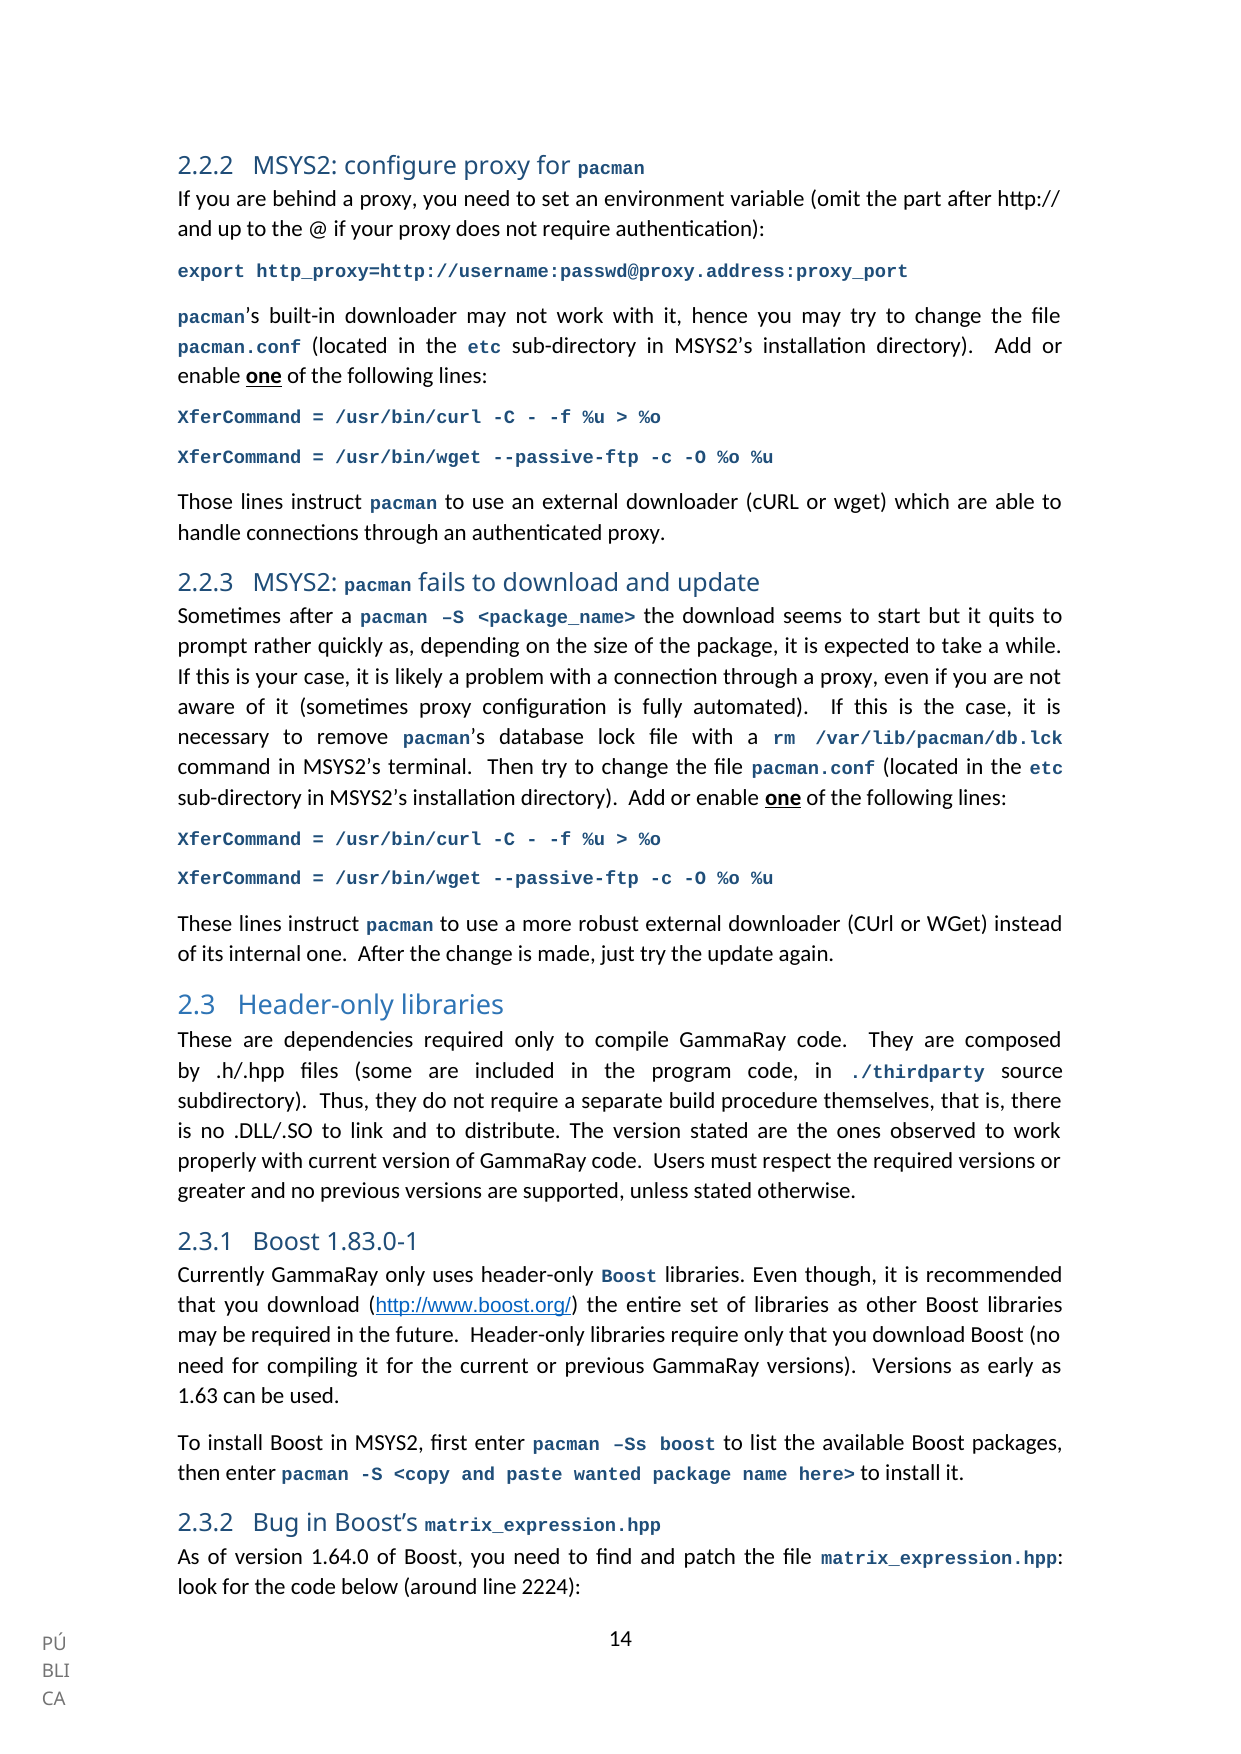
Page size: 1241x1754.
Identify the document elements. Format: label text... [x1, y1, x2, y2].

text pacman’s built-in downloader may not work with it, hence you may try to change the file pacman.conf (located in the etc sub-directory in MSYS2’s installation directory). Add or enable one of the following lines: [177, 301, 1063, 389]
subtitle Boost 1.83.0-1 [177, 1223, 1063, 1257]
text export http_proxy=http://username:passwd@proxy.address:proxy_port [177, 261, 1063, 283]
text These are dependencies required only to compile GammaRay code. They are composed by .h/.hpp files (some are included in the program code, in ./thirdparty source subdirectory). Thus, they do not require a separate build procedure themselves, that is, there is no .DLL/.SO to link and to distribute. The version stated are the ones observed to work properly with current version of GammaRay code. Users must respect the required versions or greater and no previous versions are supported, unless stated otherwise. [177, 1026, 1063, 1204]
text Sometimes after a pacman –S <package_name> the download seems to start but it quits to prompt rather quickly as, depending on the size of the package, it is expected to take a while. If this is your case, it is likely a problem with a connection through a proxy, even if you are not aware of it (sometimes proxy configuration is fully automated). If this is the case, it is necessary to remove pacman’s database lock file with a rm /var/lib/pacman/db.lck command in MSYS2’s terminal. Then try to change the file pacman.conf (located in the etc sub-directory in MSYS2’s installation directory). Add or enable one of the following lines: [177, 601, 1063, 811]
text To install Boost in MSYS2, first enter pacman –Ss boost to list the available Boost packages, then enter pacman -S <copy and paste wanted package name here> to install it. [177, 1428, 1063, 1486]
text Those lines instruct pacman to use an external downloader (cURL or wget) which are able to handle connections through an authenticated proxy. [177, 487, 1063, 546]
subtitle MSYS2: pacman fails to download and update [177, 564, 1063, 599]
text XferCommand = /usr/bin/curl -C - -f %u > %o [177, 829, 1063, 851]
text XferCommand = /usr/bin/curl -C - -f %u > %o [177, 408, 1063, 429]
text These lines instruct pacman to use a more robust external downloader (CUrl or WGet) instead of its internal one. After the change is made, just try the update again. [177, 909, 1063, 967]
text XferCommand = /usr/bin/wget --passive-ftp -c -O %o %u [177, 448, 1063, 469]
text XferCommand = /usr/bin/wget --passive-ftp -c -O %o %u [177, 869, 1063, 890]
subtitle MSYS2: configure proxy for pacman [177, 148, 1063, 182]
subtitle Bug in Boost’s matrix_expression.hpp [177, 1505, 252, 1539]
subtitle Bug in Boost’s matrix_expression.hpp [424, 1505, 1063, 1539]
text As of version 1.64.0 of Boost, you need to find and patch the file matrix_expression.hpp: look for the code below (around line 2224): [177, 1542, 1063, 1600]
text Currently GammaRay only uses header-only Boost libraries. Even though, it is recommended that you download (http://www.boost.org/) the entire set of libraries as other Boost libraries may be required in the future. Header-only libraries require only that you download Boost (no need for compiling it for the current or previous GammaRay versions). Versions as early as 1.63 can be used. [177, 1260, 1063, 1293]
text If you are behind a proxy, you need to set an environment variable (omit the part after http:// and up to the @ if your proxy does not require authentication): [177, 184, 1063, 243]
text Currently GammaRay only uses header-only Boost libraries. Even though, it is recommended that you download (http://www.boost.org/) the entire set of libraries as other Boost libraries may be required in the future. Header-only libraries require only that you download Boost (no need for compiling it for the current or previous GammaRay versions). Versions as early as 1.63 can be used. [177, 1379, 1063, 1409]
subtitle Header-only libraries [177, 986, 1063, 1023]
